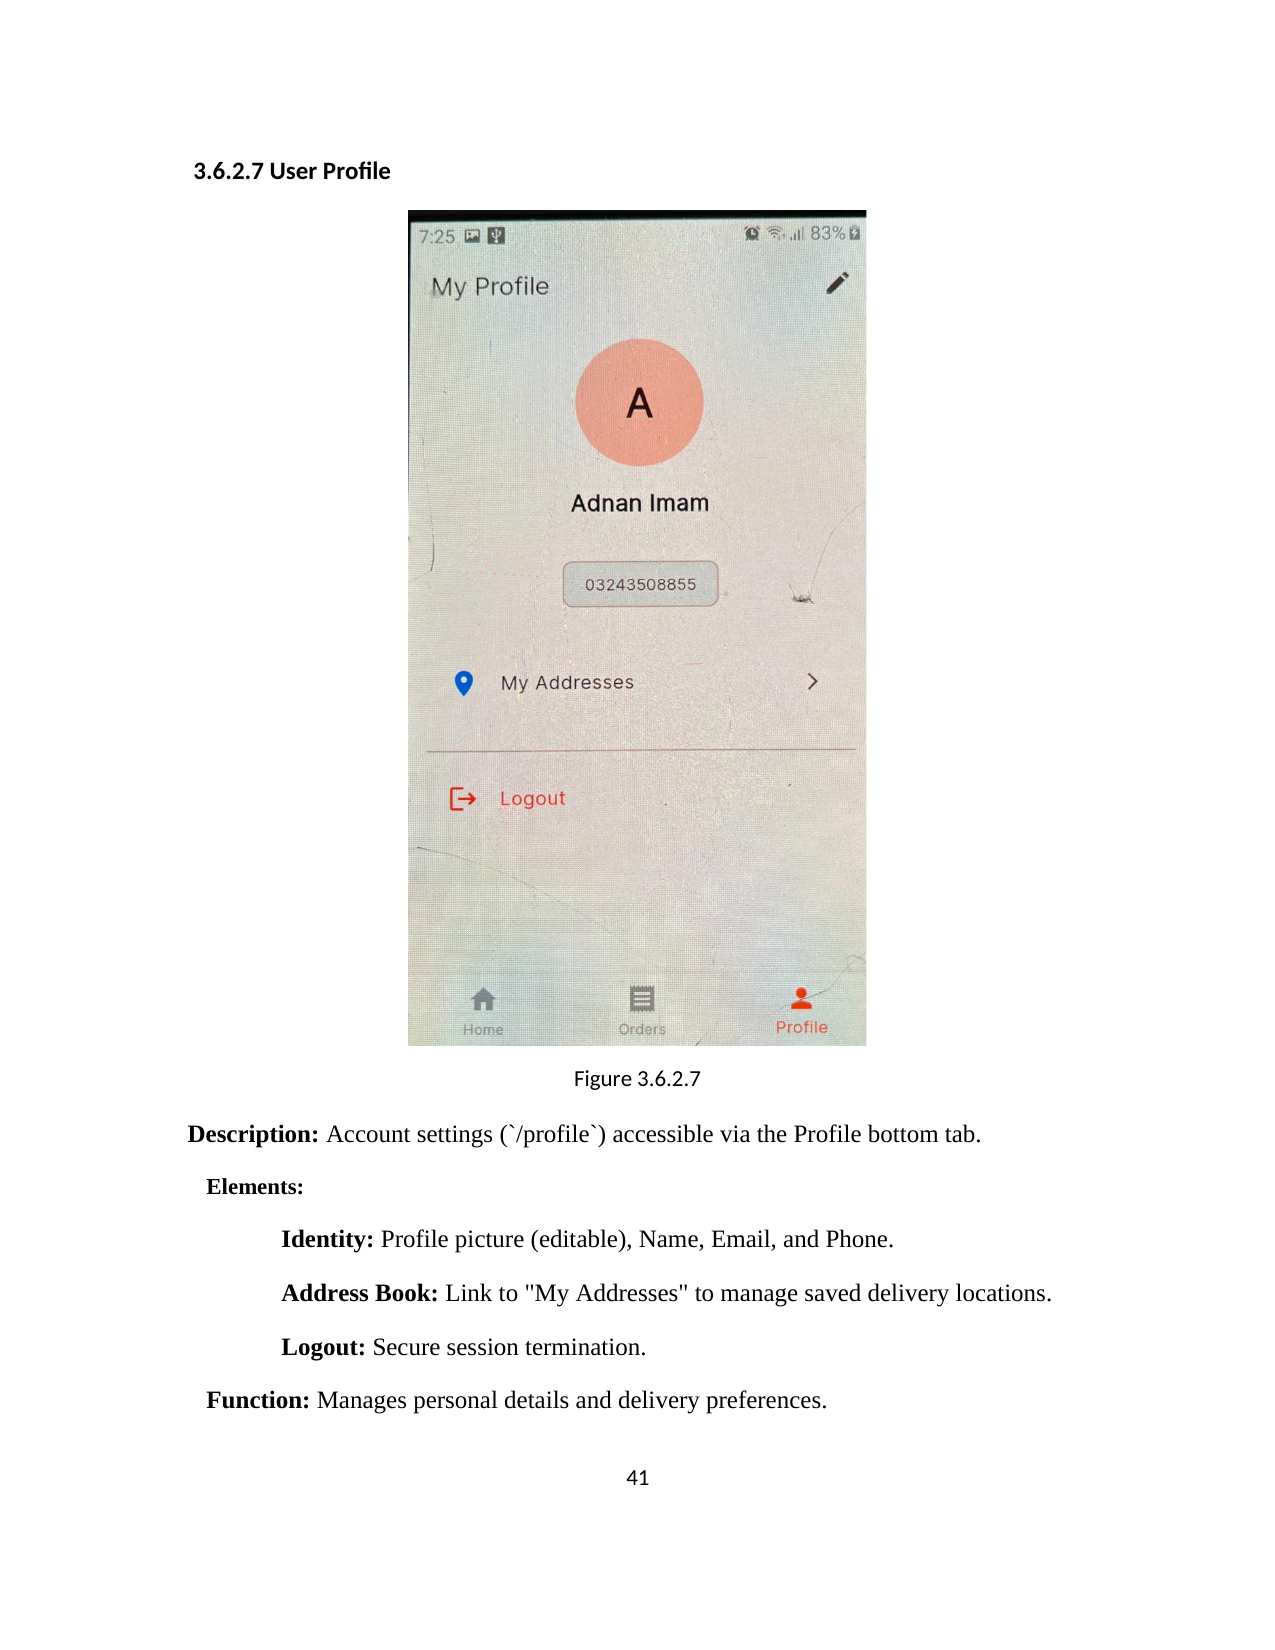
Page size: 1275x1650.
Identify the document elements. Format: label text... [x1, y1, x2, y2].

text Identity: Profile picture (editable), Name, Email, and Phone. [187, 1224, 1087, 1253]
picture [408, 210, 867, 1046]
text Elements: [187, 1173, 1087, 1199]
text Logout: Secure session termination. [187, 1332, 1087, 1361]
text Address Book: Link to "My Addresses" to manage saved delivery locations. [187, 1278, 1087, 1307]
subtitle 3.6.2.7 User Profile [187, 155, 1087, 186]
text Figure 3.6.2.7 [187, 1064, 1087, 1092]
text Description: Account settings (`/profile`) accessible via the Profile bottom tab. [187, 1119, 1087, 1148]
text Function: Manages personal details and delivery preferences. [187, 1386, 1087, 1414]
